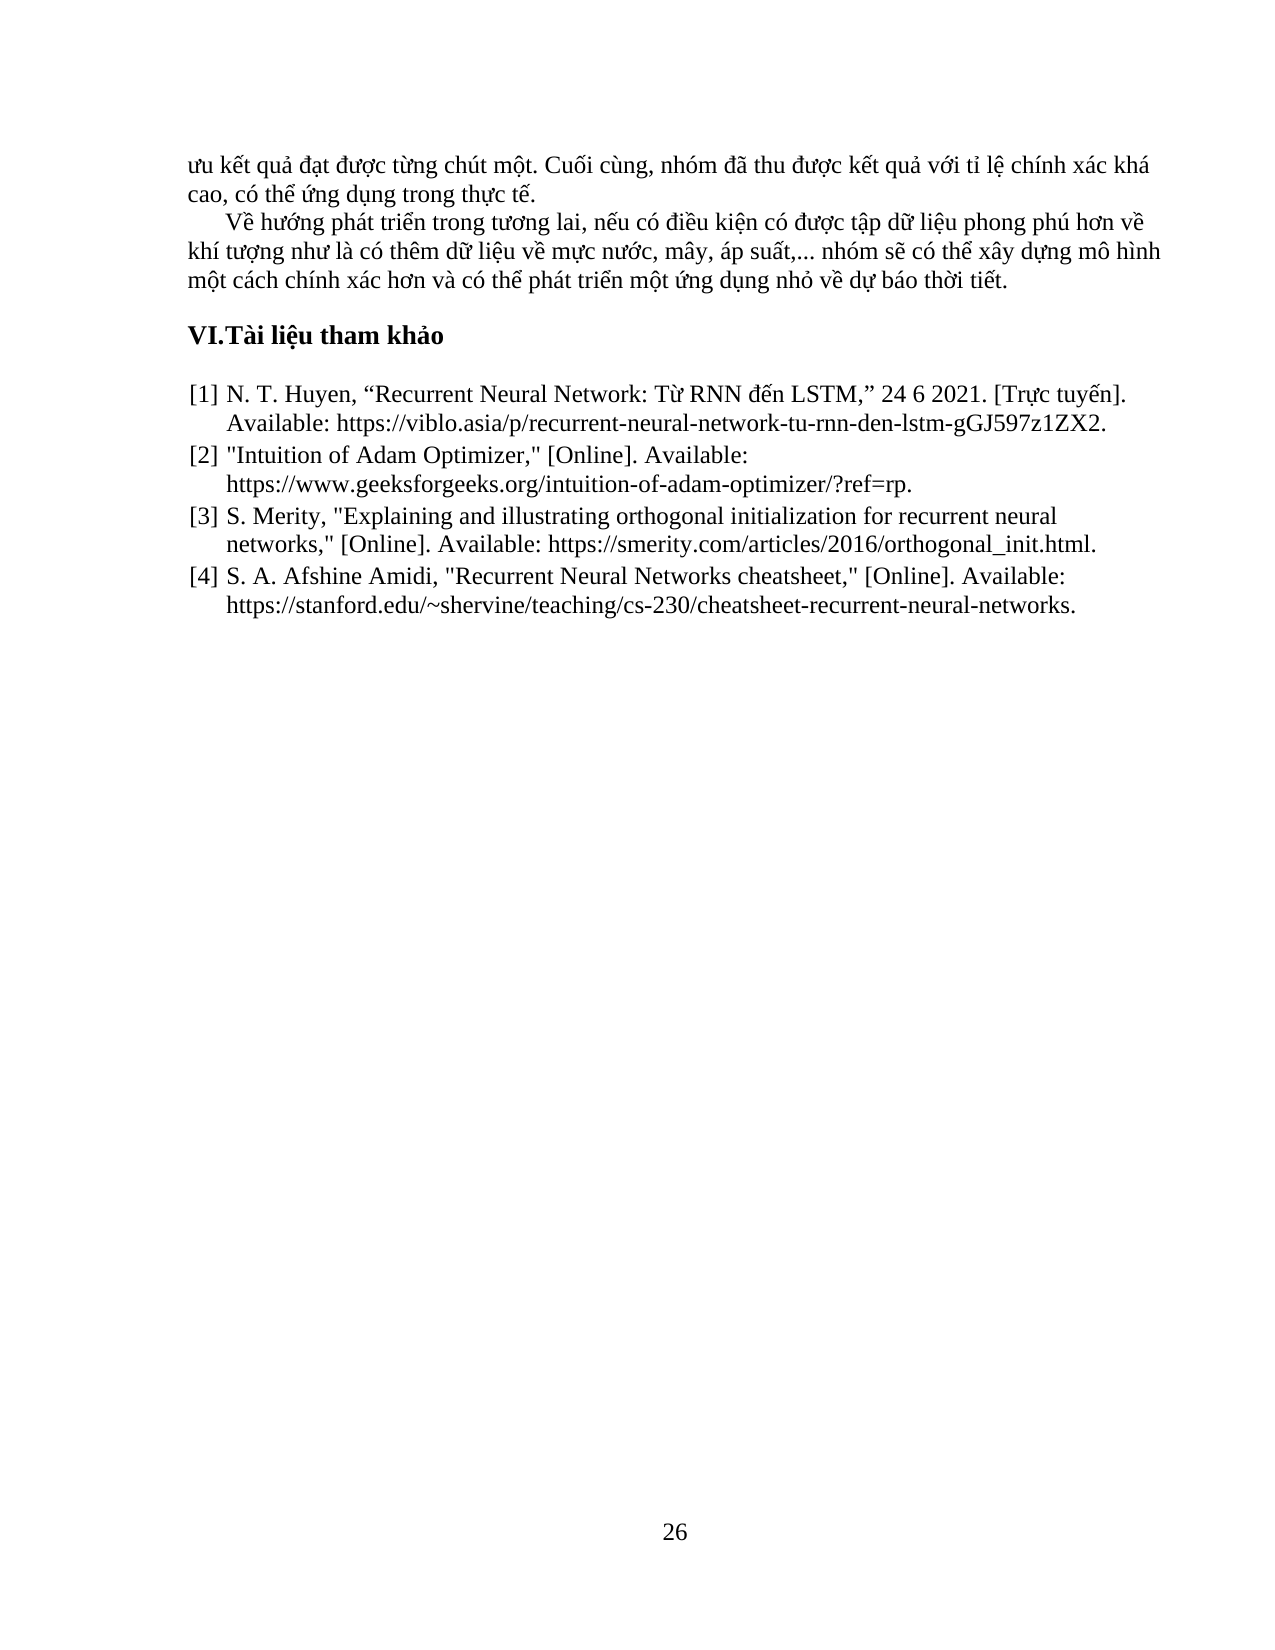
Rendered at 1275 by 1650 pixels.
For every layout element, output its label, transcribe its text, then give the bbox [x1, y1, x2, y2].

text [187, 150, 1162, 207]
text Về hướng phát triển trong tương lai, nếu có điều kiện có được tập dữ liệu phong phú hơn về khí tượng như là có thêm dữ liệu về mực nước, mây, áp suất,... nhóm sẽ có thể xây dựng mô hình một cách chính xác hơn và có thể phát triển một ứng dụng nhỏ về dự báo thời tiết. [187, 207, 1162, 294]
